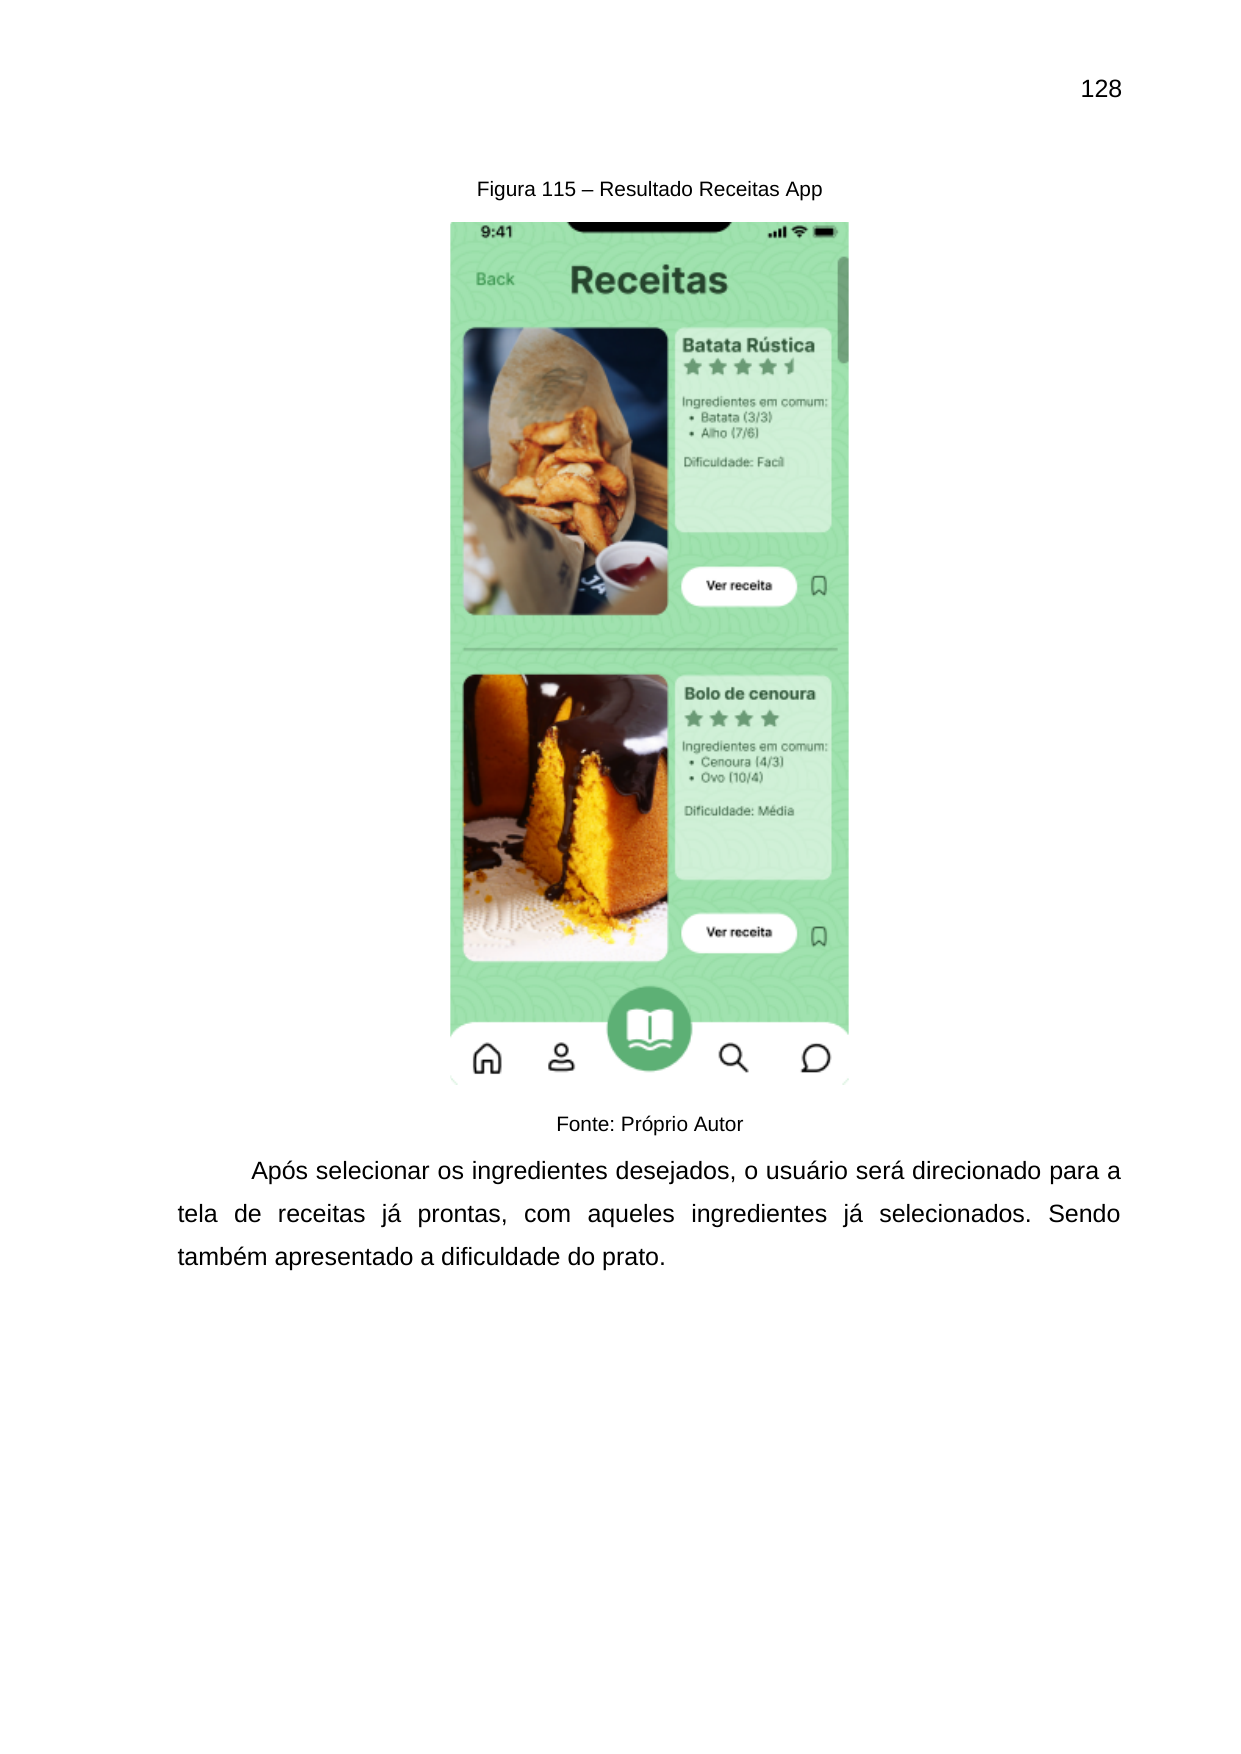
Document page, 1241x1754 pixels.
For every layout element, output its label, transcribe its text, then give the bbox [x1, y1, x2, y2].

picture [450, 222, 849, 1085]
text Após selecionar os ingredientes desejados, o usuário será direcionado para a tela de receitas já prontas, com aqueles ingredientes já selecionados. Sendo também apresentado a dificuldade do prato. [177, 1156, 1122, 1271]
text Figura 115 – Resultado Receitas App [177, 177, 1122, 201]
text Fonte: Próprio Autor [177, 1111, 1122, 1135]
